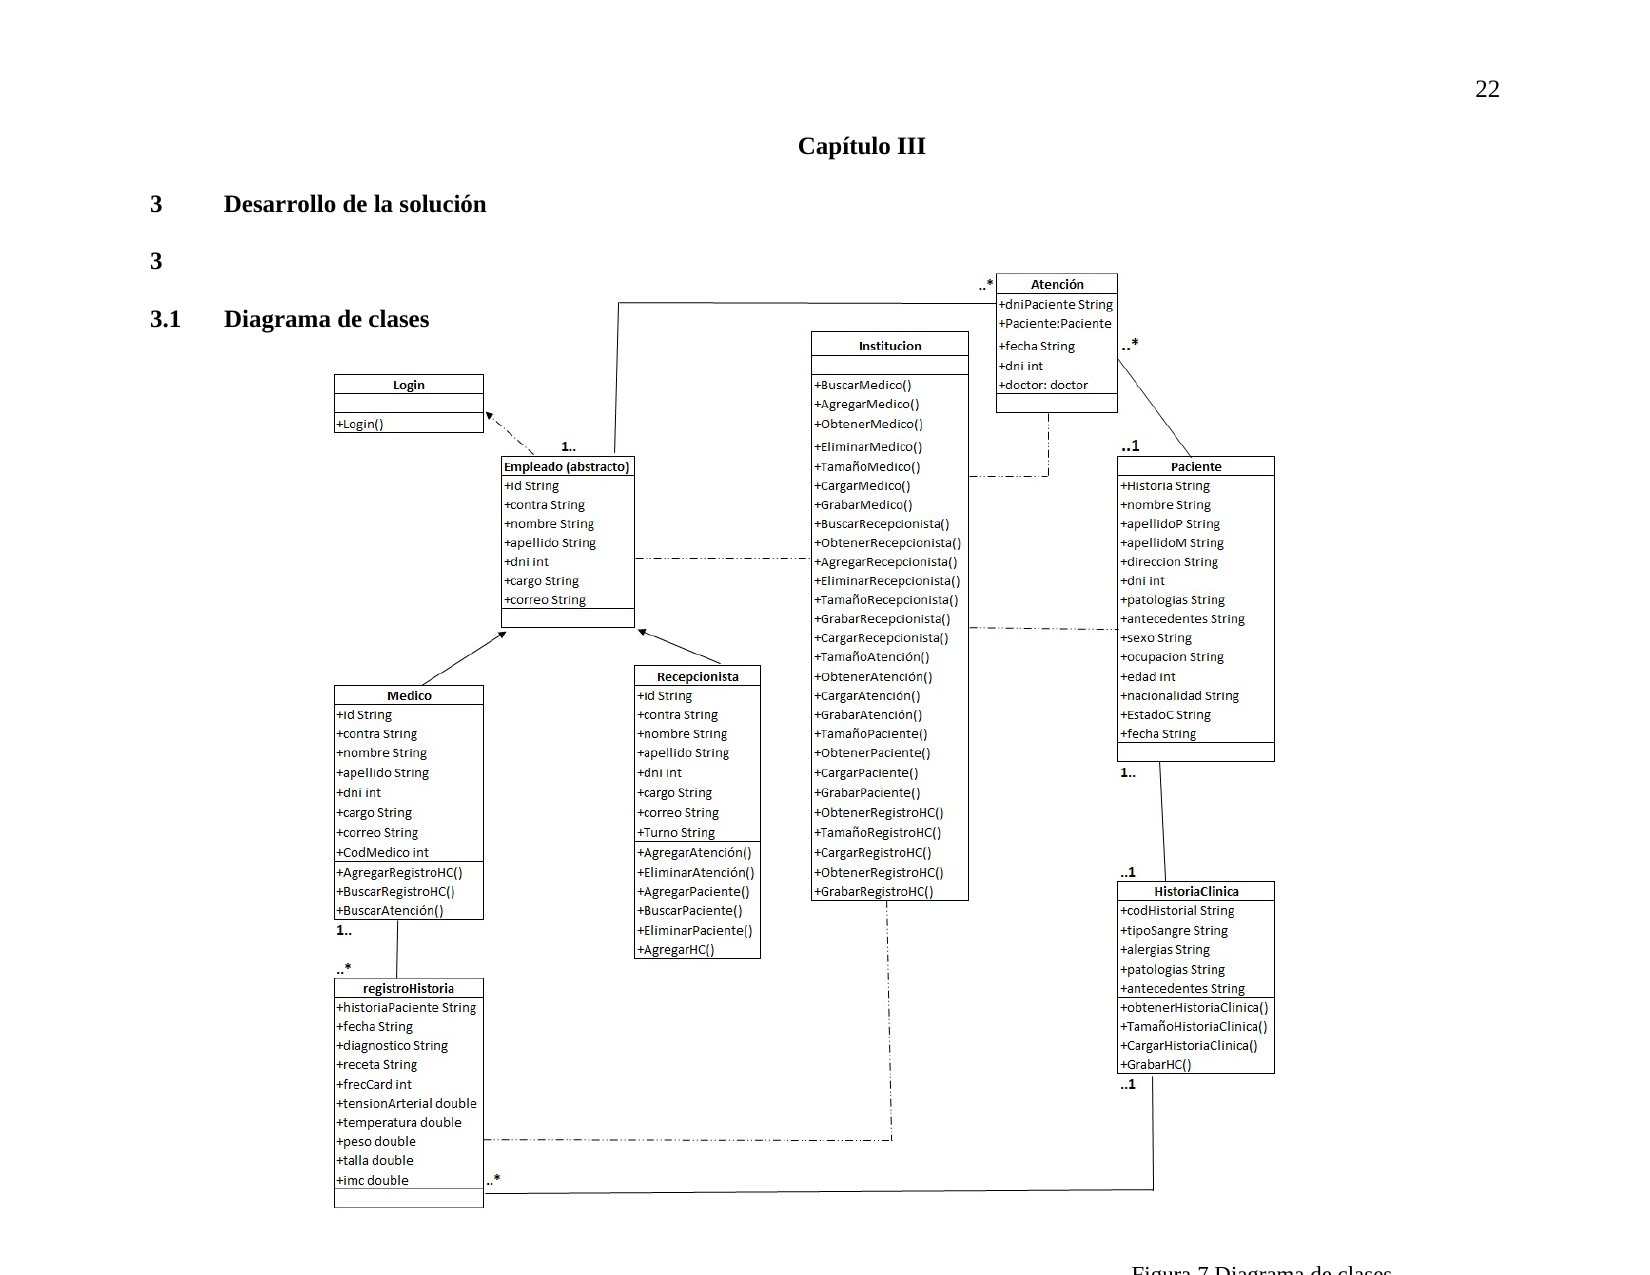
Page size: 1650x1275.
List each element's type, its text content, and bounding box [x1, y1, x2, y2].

subtitle Desarrollo de la solución [150, 189, 1500, 218]
picture [257, 333, 1351, 1227]
subtitle Diagrama de clases [150, 304, 1500, 333]
picture [257, 254, 1351, 304]
subtitle Capítulo III [224, 131, 1500, 160]
